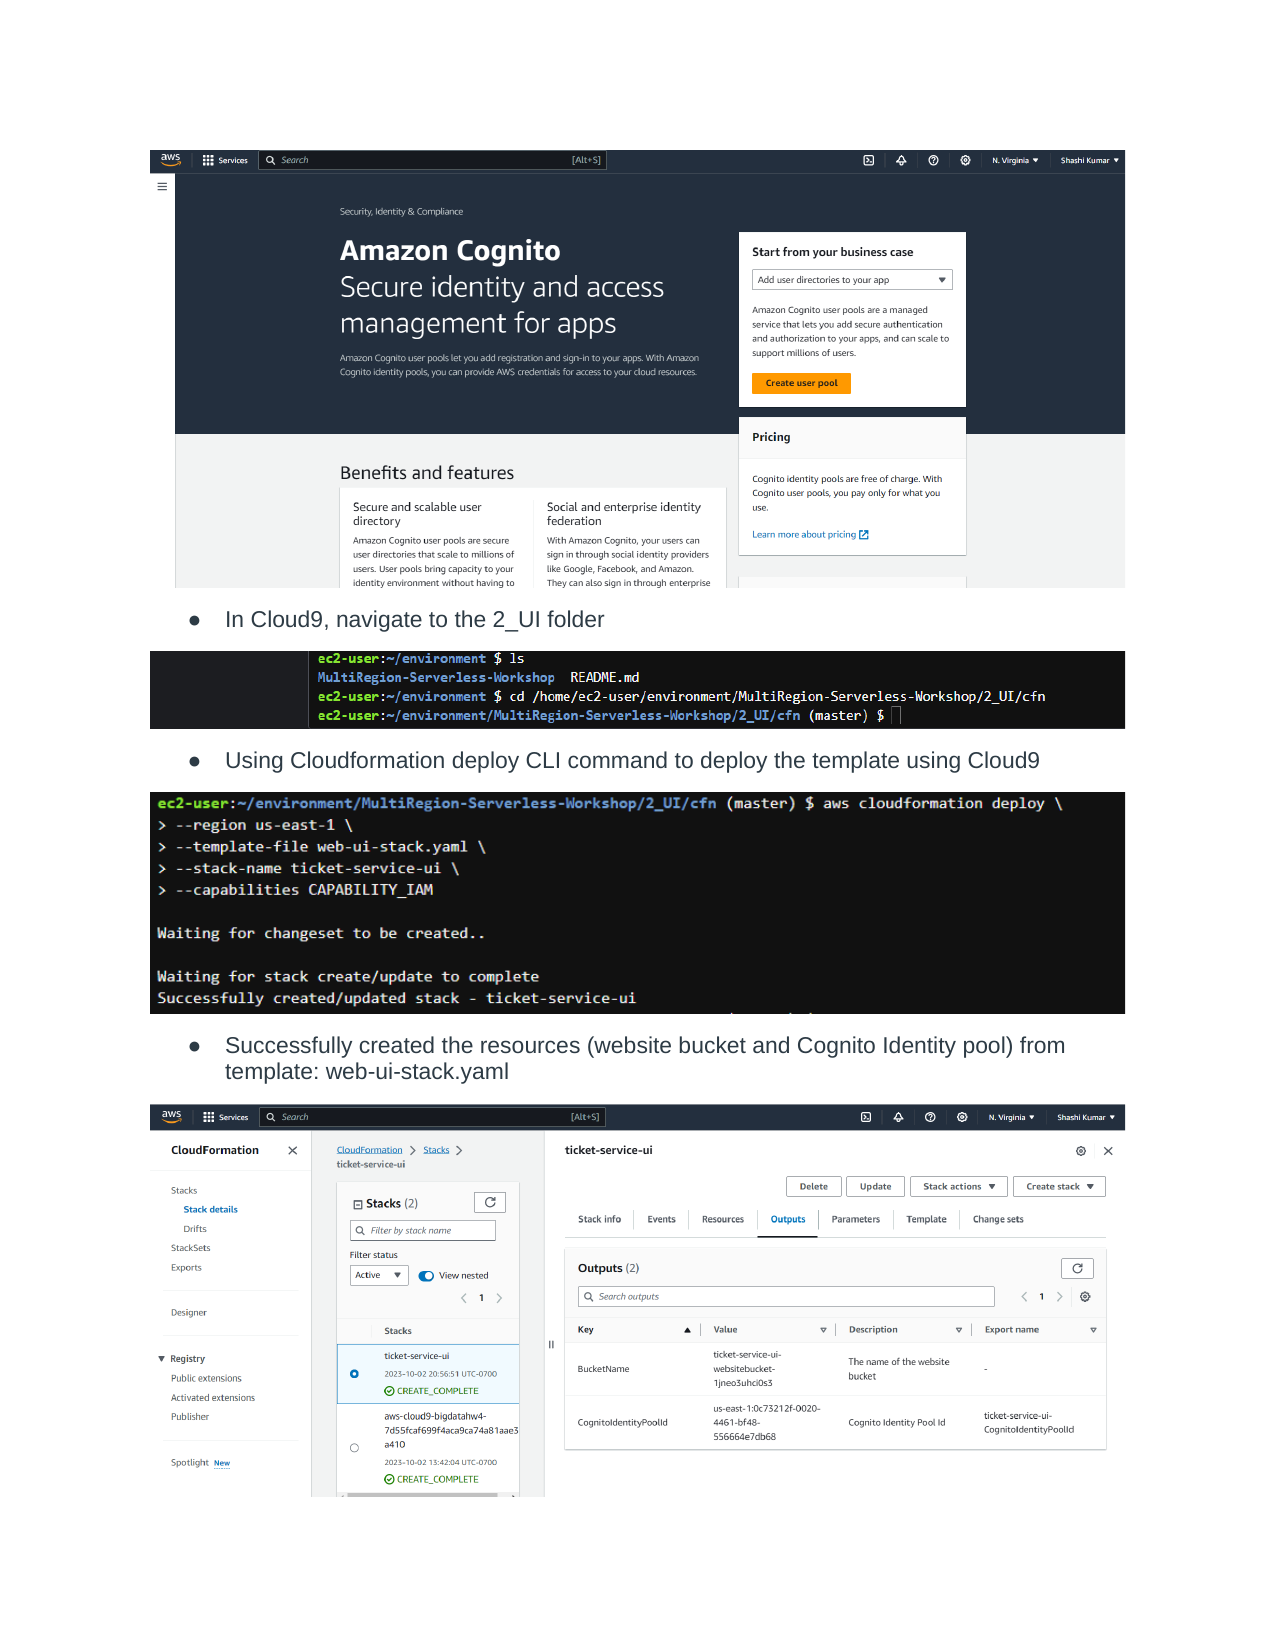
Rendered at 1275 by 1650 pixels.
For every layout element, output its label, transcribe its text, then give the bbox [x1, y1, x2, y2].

list Using Cloudformation deploy CLI command to deploy the template using Cloud9 [187, 747, 1125, 773]
picture [150, 1103, 1125, 1497]
list In Cloud9, navigate to the 2_UI folder [187, 606, 1125, 633]
picture [150, 792, 1125, 1014]
picture [150, 150, 1125, 588]
list Successfully created the resources (website bucket and Cognito Identity pool) from template: web-ui-stack.yaml [187, 1032, 1125, 1084]
picture [150, 651, 1125, 729]
